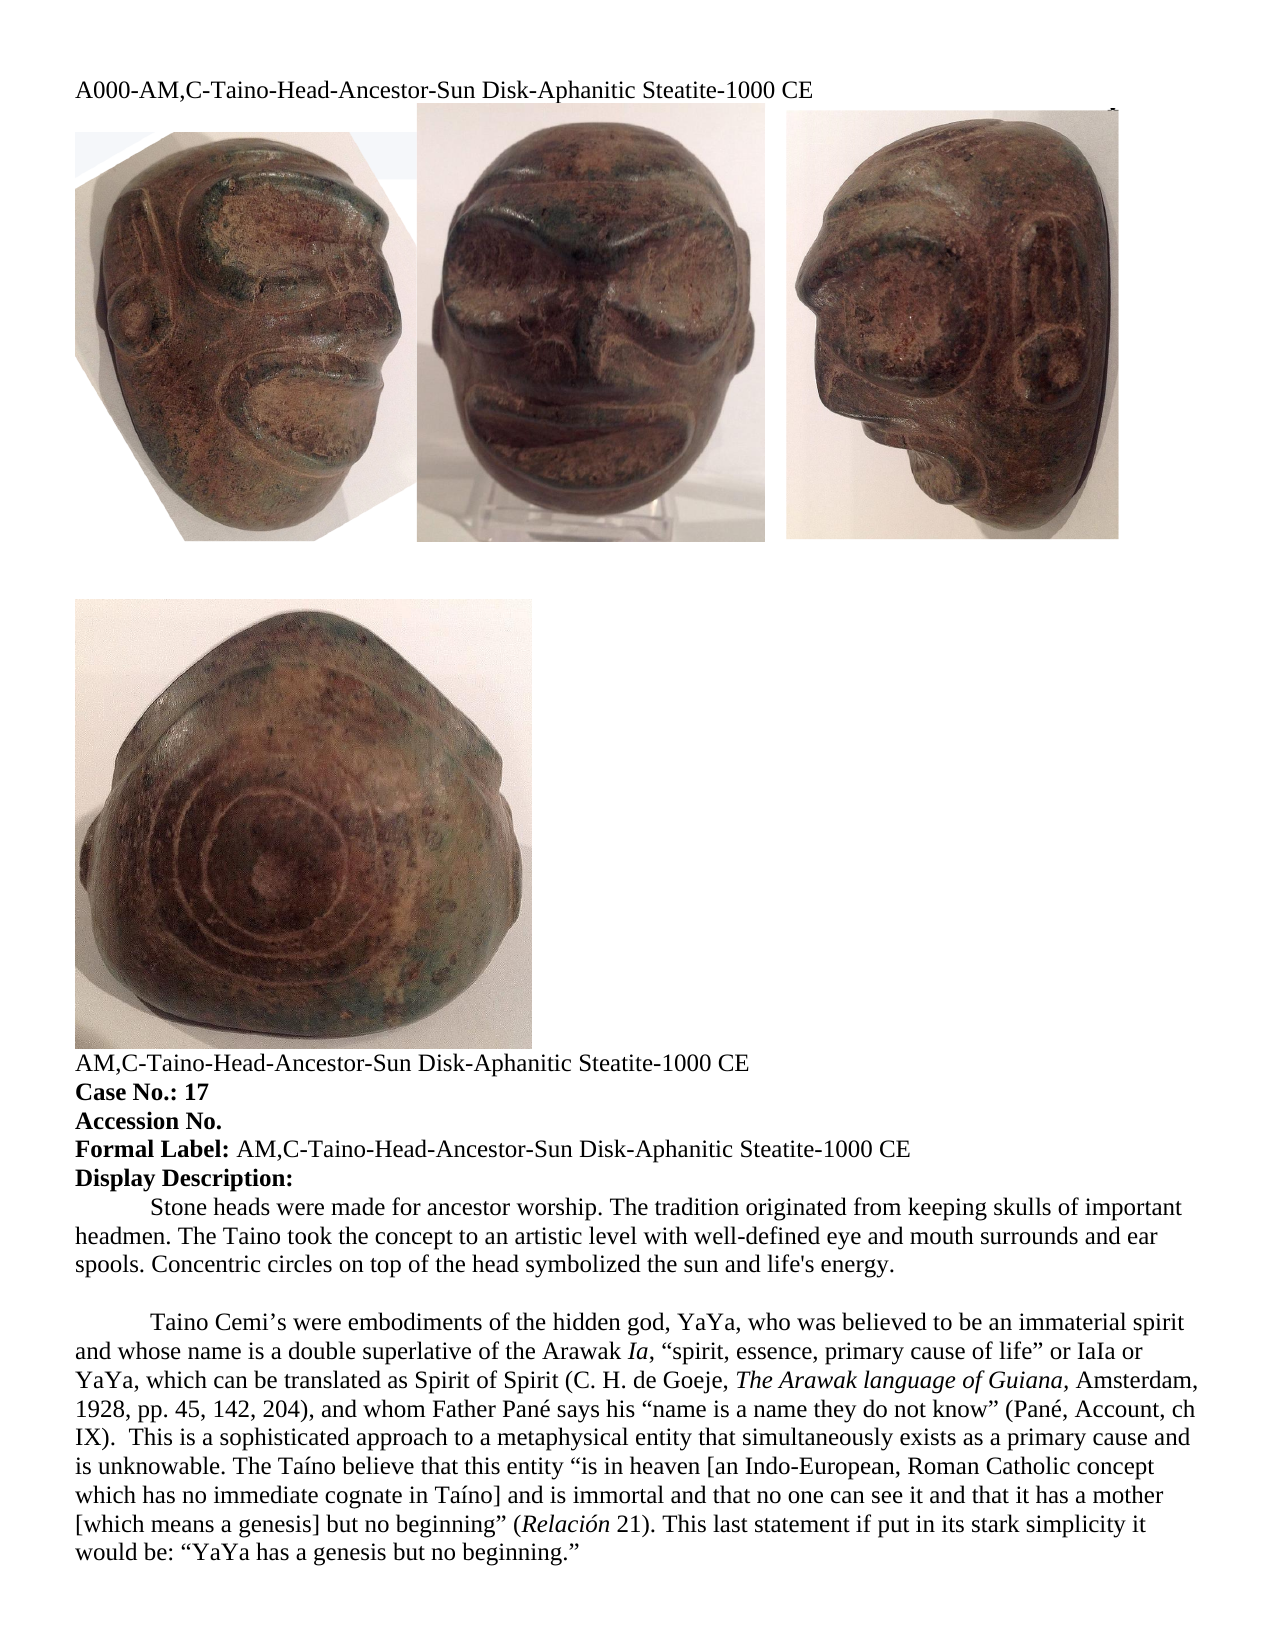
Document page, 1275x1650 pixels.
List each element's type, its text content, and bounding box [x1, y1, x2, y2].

text AM,C-Taino-Head-Ancestor-Sun Disk-Aphanitic Steatite-1000 CE [75, 1048, 1200, 1077]
text Taino Cemi’s were embodiments of the hidden god, YaYa, who was believed to be an immaterial spirit and whose name is a double superlative of the Arawak Ia, “spirit, essence, primary cause of life” or IaIa or YaYa, which can be translated as Spirit of Spirit (C. H. de Goeje, The Arawak language of Guiana, Amsterdam, 1928, pp. 45, 142, 204), and whom Father Pané says his “name is a name they do not know” (Pané, Account, ch IX). This is a sophisticated approach to a metaphysical entity that simultaneously exists as a primary cause and is unknowable. The Taíno believe that this entity “is in heaven [an Indo-European, Roman Catholic concept which has no immediate cognate in Taíno] and is immortal and that no one can see it and that it has a mother [which means a genesis] but no beginning” (Relación 21). This last statement if put in its stark simplicity it would be: “YaYa has a genesis but no beginning.” [75, 1307, 1200, 1566]
text Formal Label: AM,C-Taino-Head-Ancestor-Sun Disk-Aphanitic Steatite-1000 CE [75, 1134, 1200, 1163]
text Accession No. [75, 1106, 1200, 1134]
text A000-AM,C-Taino-Head-Ancestor-Sun Disk-Aphanitic Steatite-1000 CE [75, 75, 1200, 104]
text Display Description: [75, 1163, 1200, 1192]
picture [416, 103, 766, 542]
picture [75, 599, 532, 1049]
text Case No.: 17 [75, 1077, 1200, 1106]
text Stone heads were made for ancestor worship. The tradition originated from keeping skulls of important headmen. The Taino took the concept to an artistic level with well-defined eye and mouth surrounds and ear spools. Concentric circles on top of the head symbolized the sun and life's energy. [75, 1192, 1200, 1278]
